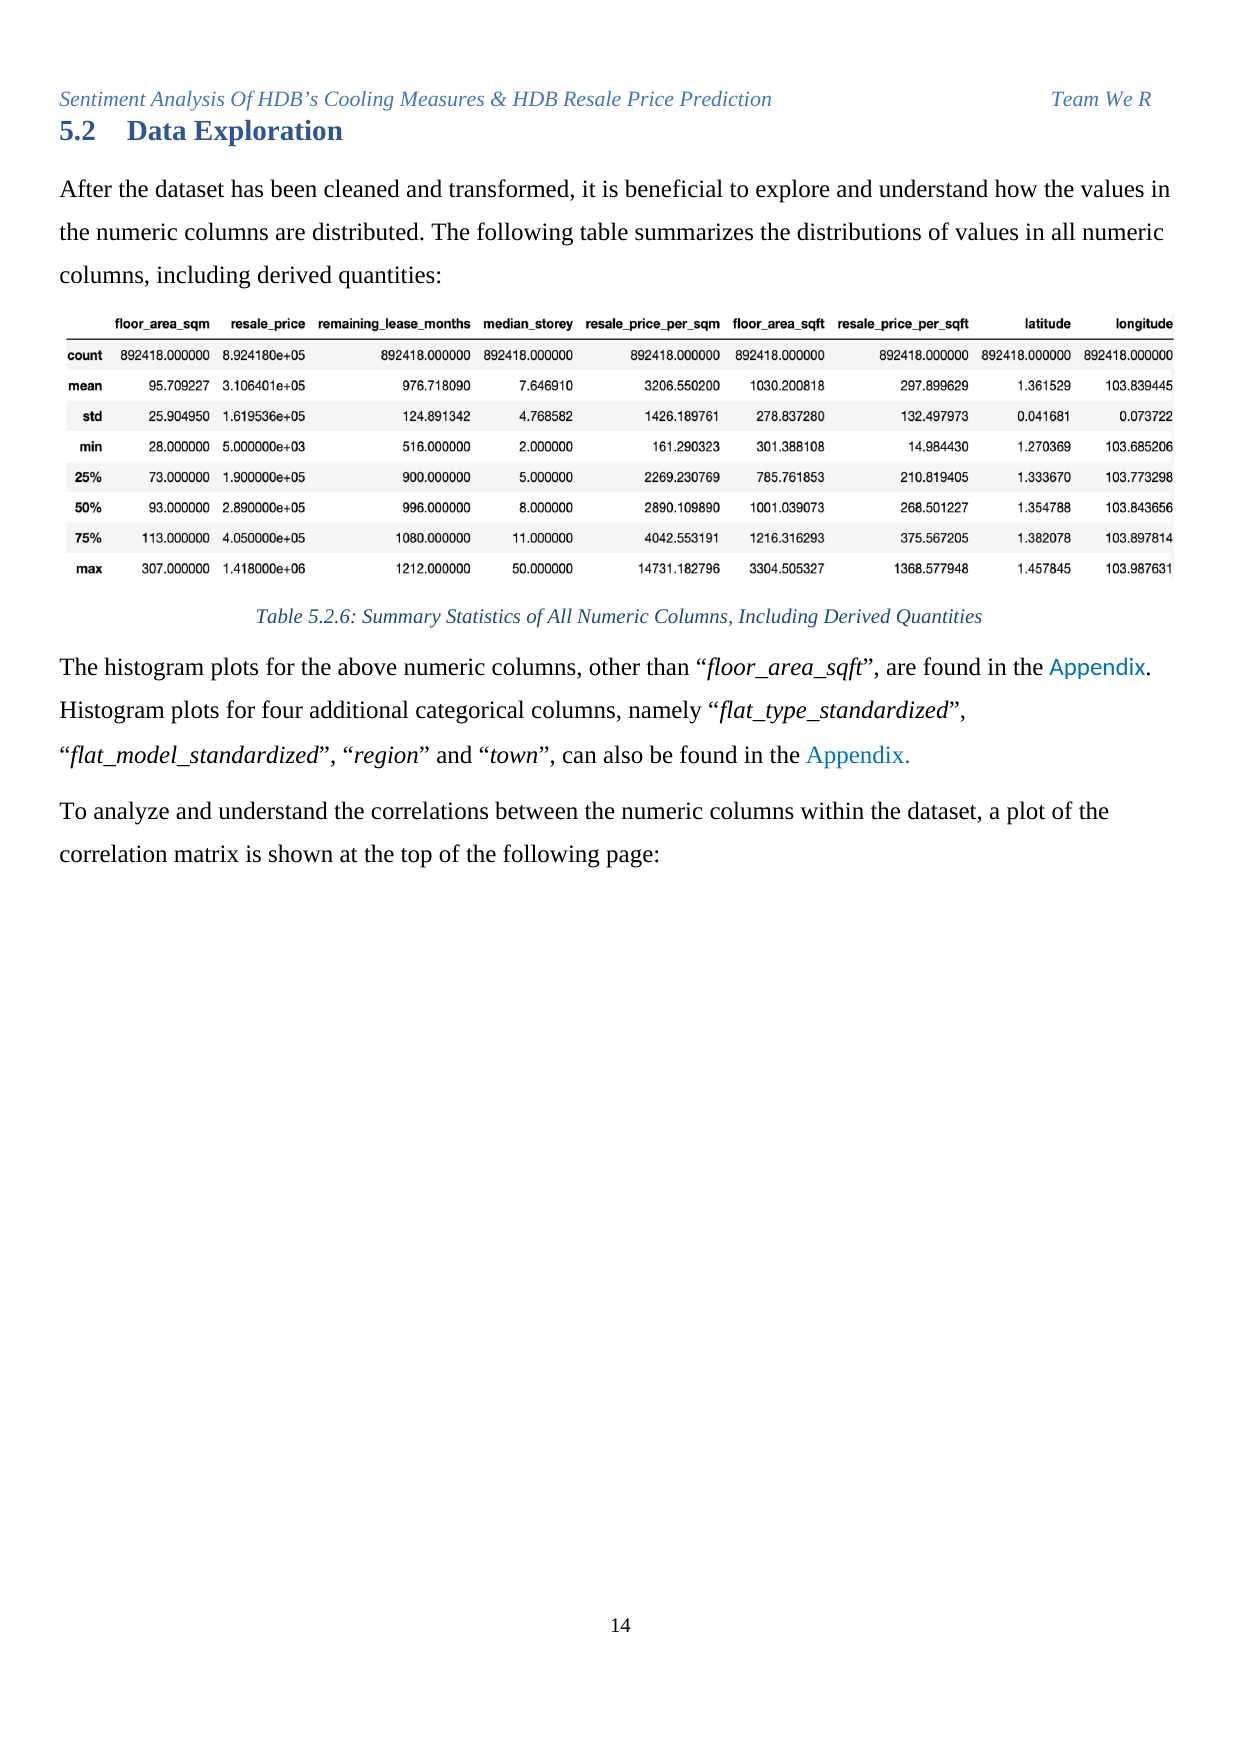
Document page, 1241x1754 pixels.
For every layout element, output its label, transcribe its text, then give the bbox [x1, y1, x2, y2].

text After the dataset has been cleaned and transformed, it is beneficial to explore and understand how the values in the numeric columns are distributed. The following table summarizes the distributions of values in all numeric columns, including derived quantities: [59, 174, 1181, 289]
picture [66, 314, 1174, 579]
text To analyze and understand the correlations between the numeric columns within the dataset, a plot of the correlation matrix is shown at the top of the following page: [59, 796, 1181, 868]
subtitle Data Exploration [59, 113, 1181, 147]
text The histogram plots for the above numeric columns, other than “floor_area_sqft”, are found in the Appendix. Histogram plots for four additional categorical columns, namely “flat_type_standardized”, “flat_model_standardized”, “region” and “town”, can also be found in the Appendix. [59, 651, 1181, 770]
